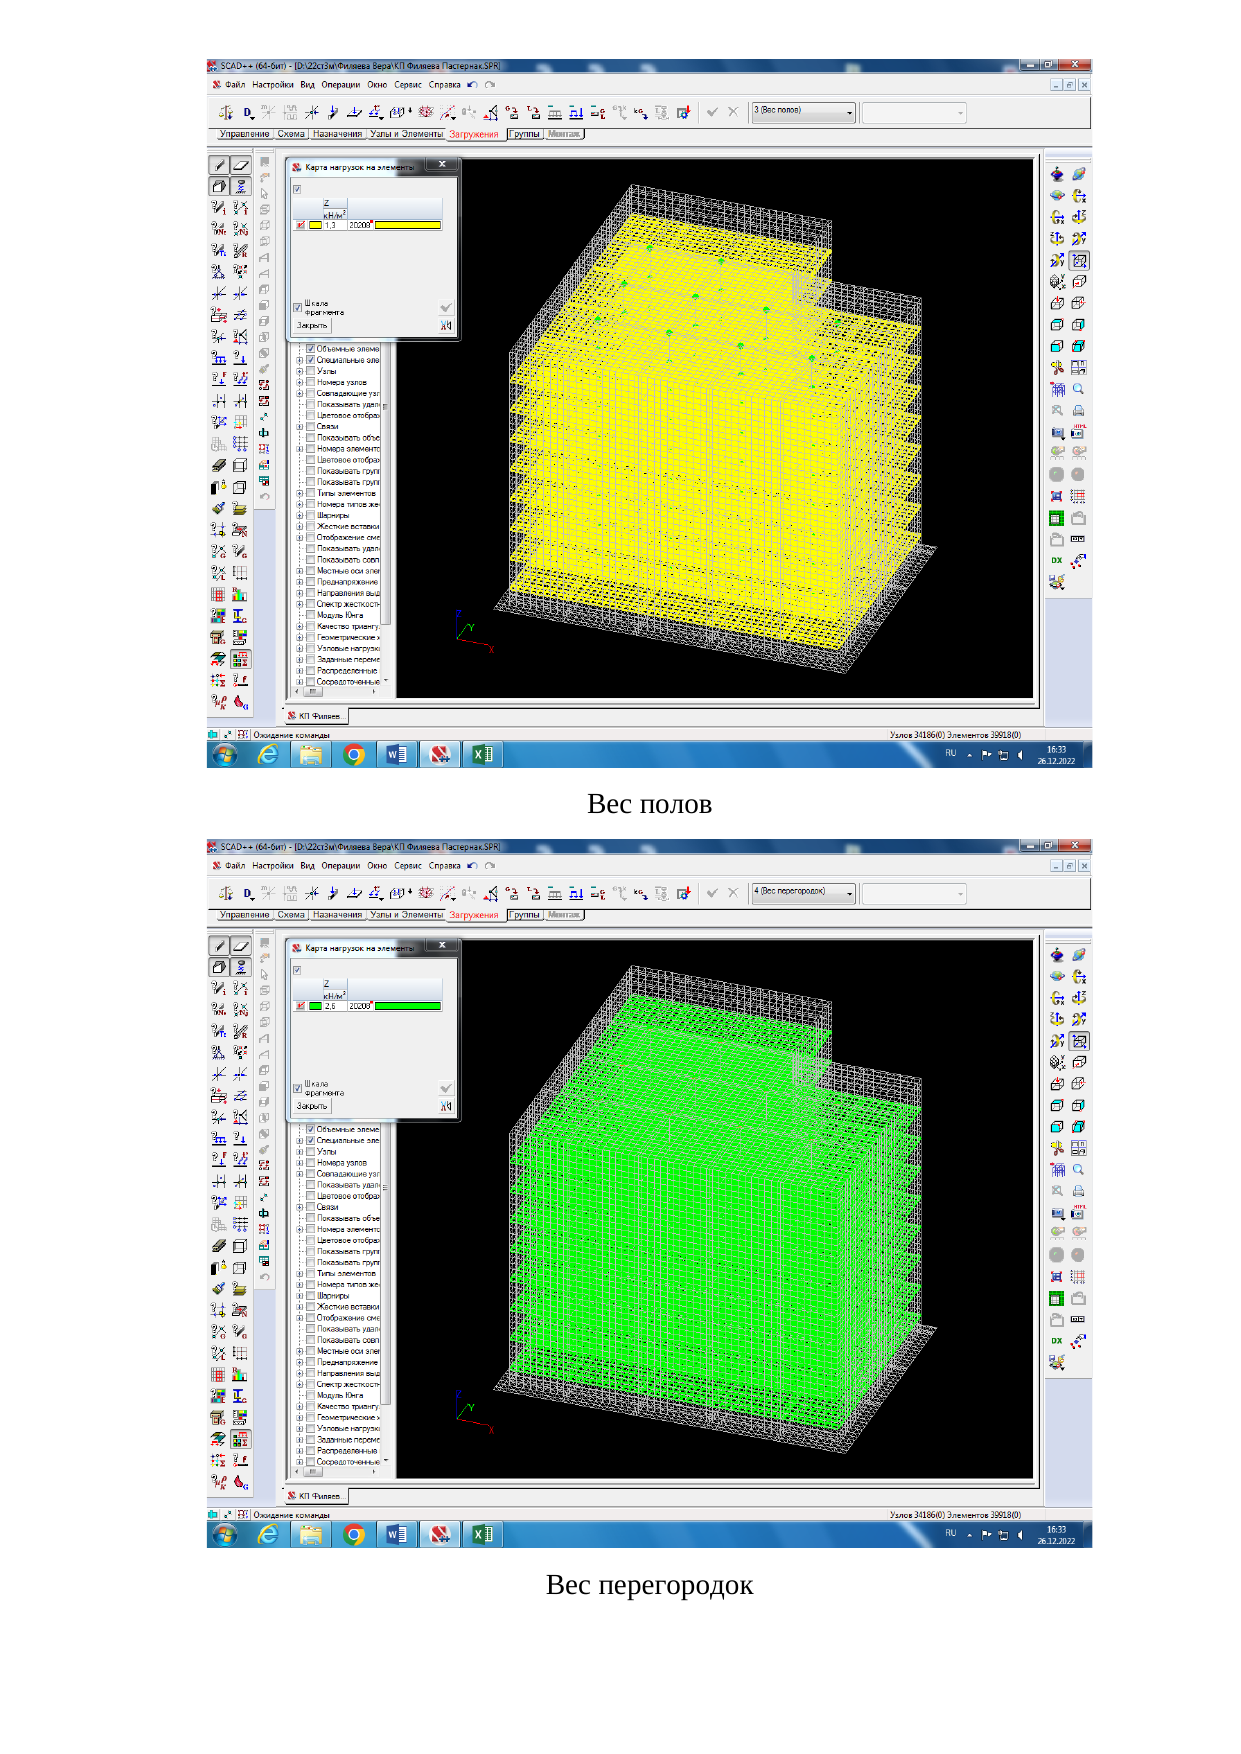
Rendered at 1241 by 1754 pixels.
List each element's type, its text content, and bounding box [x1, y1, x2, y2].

text Вес перегородок [118, 1567, 1181, 1600]
text Вес полов [118, 787, 1181, 820]
picture [206, 59, 1093, 768]
picture [206, 839, 1093, 1548]
